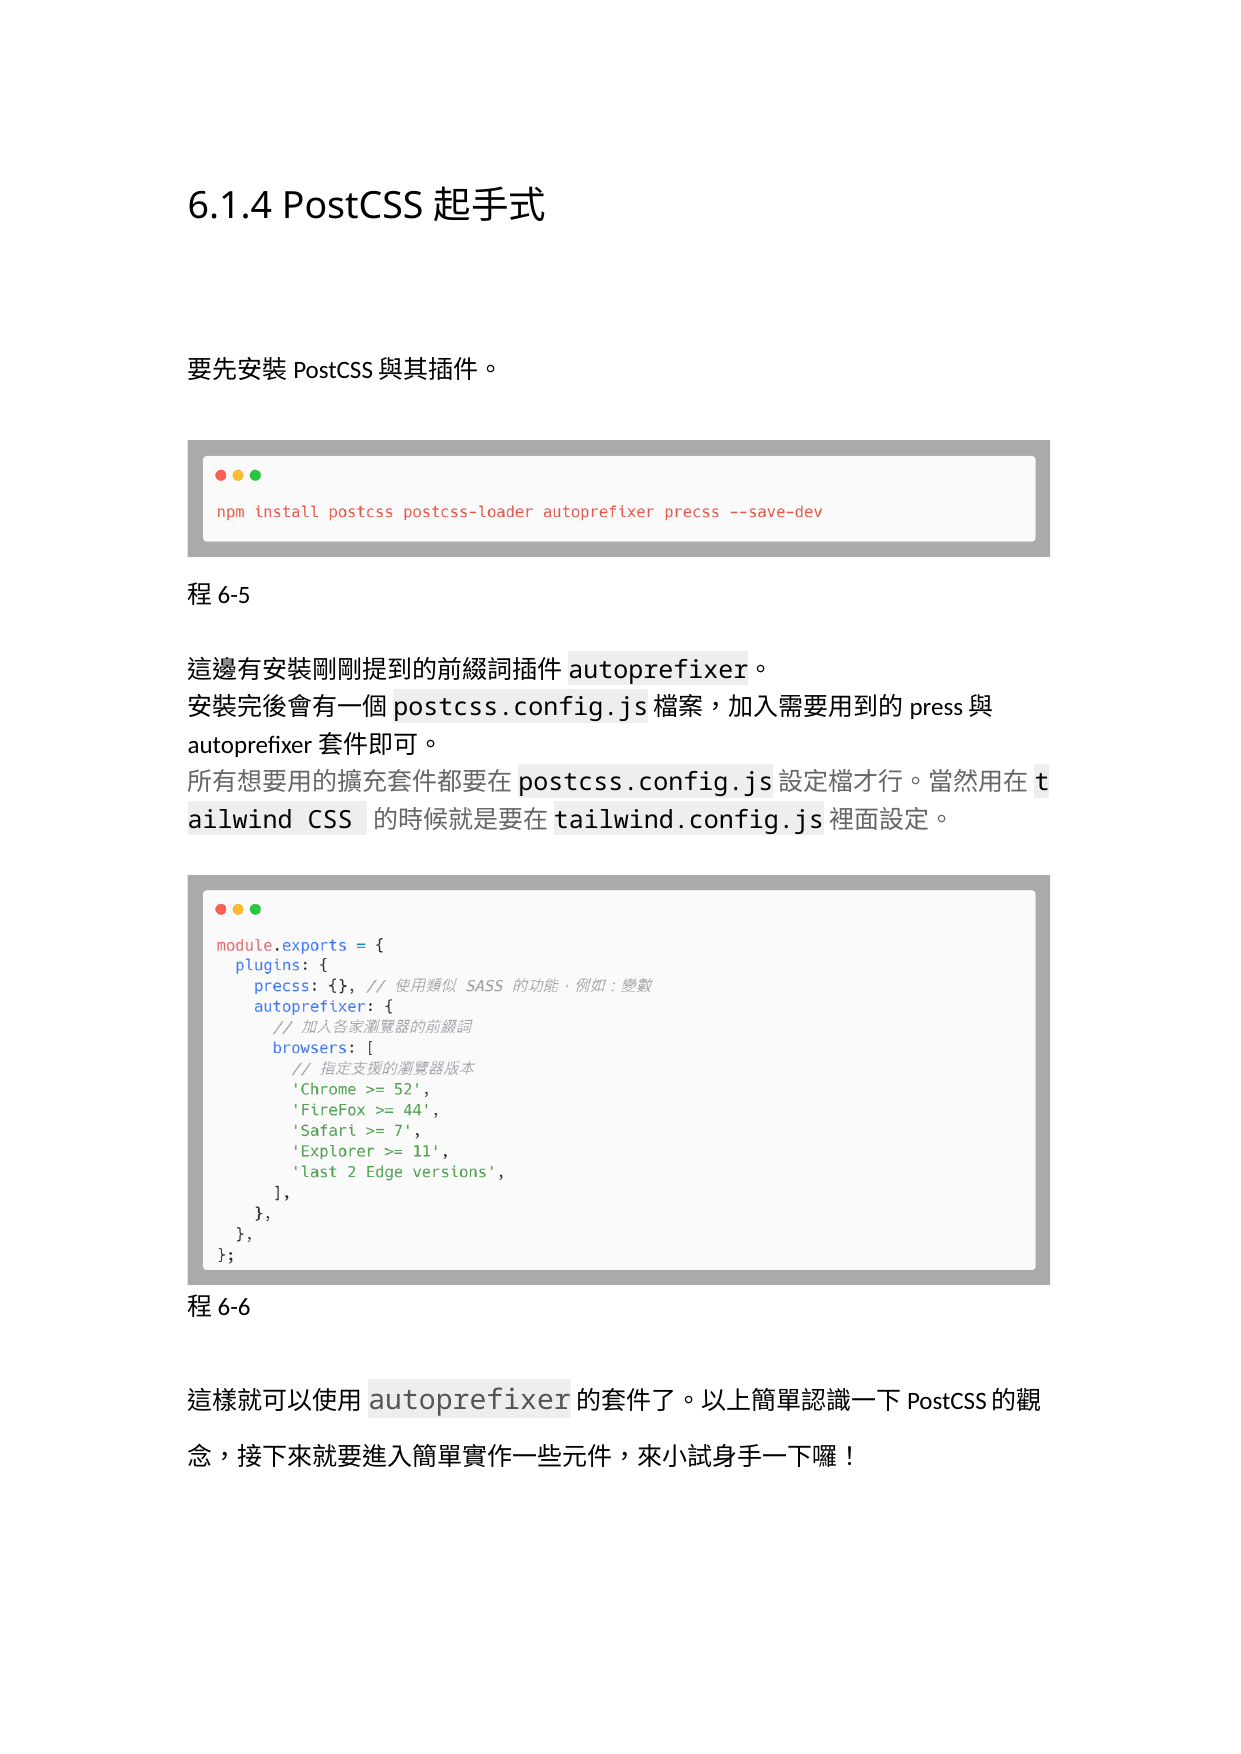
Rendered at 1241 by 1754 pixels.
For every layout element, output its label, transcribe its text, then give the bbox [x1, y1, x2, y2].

text 這樣就可以使用 autoprefixer 的套件了。以上簡單認識一下 PostCSS的觀念，接下來就要進入簡單實作一些元件，來小試身手一下囉！ [187, 1361, 1053, 1473]
subtitle 6.1.4 PostCSS 起手式 [187, 164, 1053, 239]
text 程6-5 [187, 573, 1053, 611]
text 要先安裝 PostCSS 與其插件。 [187, 348, 1053, 386]
text 所有想要用的擴充套件都要在 postcss.config.js 設定檔才行。當然用在 tailwind CSS 的時候就是要在 tailwind.config.js 裡面設定。 [187, 761, 1053, 836]
text 程6-6 [187, 1286, 1053, 1323]
picture [187, 875, 1050, 1285]
text 安裝完後會有一個 postcss.config.js 檔案，加入需要用到的 press 與 autoprefixer 套件即可。 [187, 686, 1053, 761]
picture [187, 440, 1050, 557]
text 這邊有安裝剛剛提到的前綴詞插件 autoprefixer。 [187, 648, 1053, 686]
